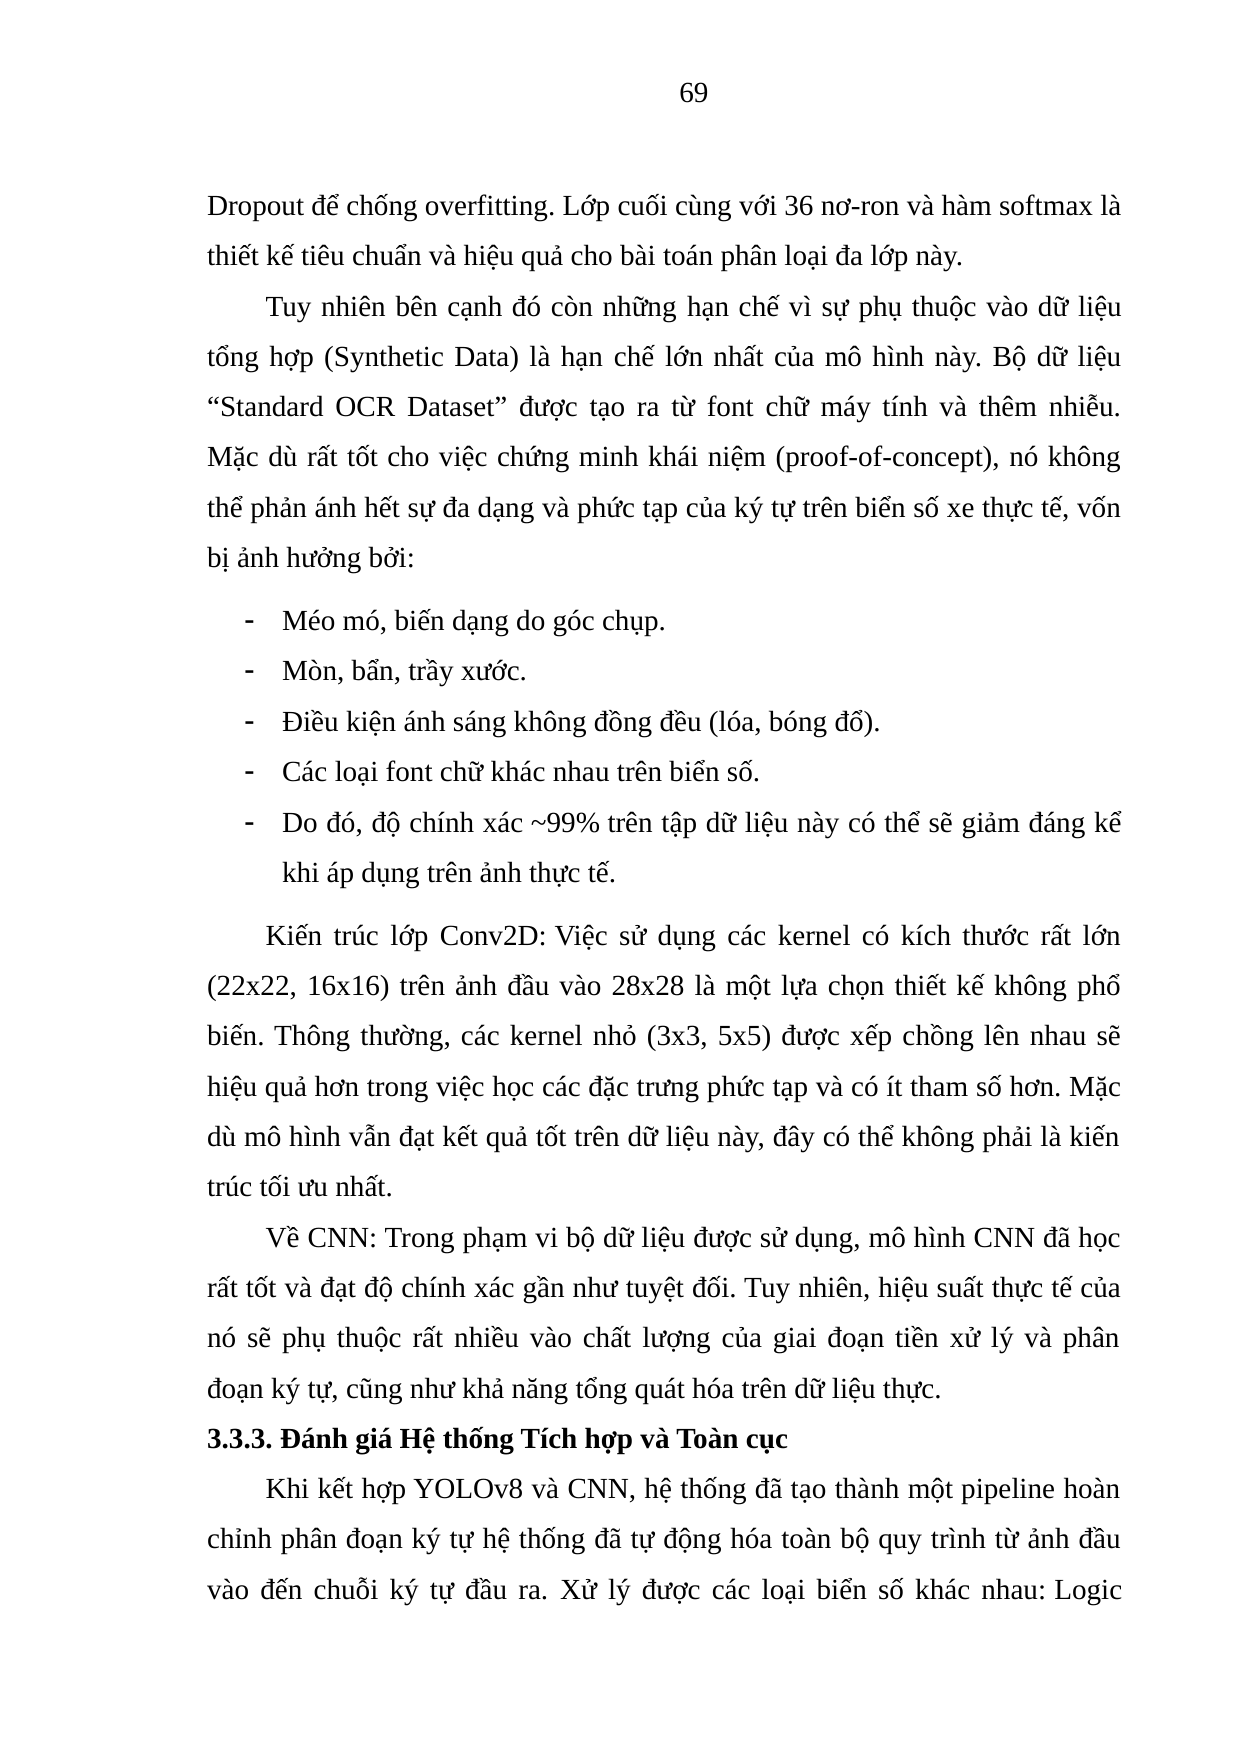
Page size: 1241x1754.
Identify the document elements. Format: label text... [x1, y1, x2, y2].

list Điều kiện ánh sáng không đồng đều (lóa, bóng đổ). [244, 704, 1122, 737]
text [207, 1471, 1122, 1606]
text Kiến trúc lớp Conv2D: Việc sử dụng các kernel có kích thước rất lớn (22x22, 16x16) trên ảnh đầu vào 28x28 là một lựa chọn thiết kế không phổ biến. Thông thường, các kernel nhỏ (3x3, 5x5) được xếp chồng lên nhau sẽ hiệu quả hơn trong việc học các đặc trưng phức tạp và có ít tham số hơn. Mặc dù mô hình vẫn đạt kết quả tốt trên dữ liệu này, đây có thể không phải là kiến trúc tối ưu nhất. [207, 918, 1122, 1203]
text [207, 188, 1122, 272]
list Mòn, bẩn, trầy xước. [244, 653, 1122, 687]
text 3.3.3. Đánh giá Hệ thống Tích hợp và Toàn cục [207, 1421, 1122, 1454]
text Tuy nhiên bên cạnh đó còn những hạn chế vì sự phụ thuộc vào dữ liệu tổng hợp (Synthetic Data) là hạn chế lớn nhất của mô hình này. Bộ dữ liệu “Standard OCR Dataset” được tạo ra từ font chữ máy tính và thêm nhiễu. Mặc dù rất tốt cho việc chứng minh khái niệm (proof-of-concept), nó không thể phản ánh hết sự đa dạng và phức tạp của ký tự trên biển số xe thực tế, vốn bị ảnh hưởng bởi: [207, 289, 1122, 574]
list Méo mó, biến dạng do góc chụp. [244, 603, 1122, 637]
list Do đó, độ chính xác ~99% trên tập dữ liệu này có thể sẽ giảm đáng kể khi áp dụng trên ảnh thực tế. [244, 805, 1122, 889]
list Các loại font chữ khác nhau trên biển số. [244, 754, 1122, 788]
text Về CNN: Trong phạm vi bộ dữ liệu được sử dụng, mô hình CNN đã học rất tốt và đạt độ chính xác gần như tuyệt đối. Tuy nhiên, hiệu suất thực tế của nó sẽ phụ thuộc rất nhiều vào chất lượng của giai đoạn tiền xử lý và phân đoạn ký tự, cũng như khả năng tổng quát hóa trên dữ liệu thực. [207, 1220, 1122, 1404]
